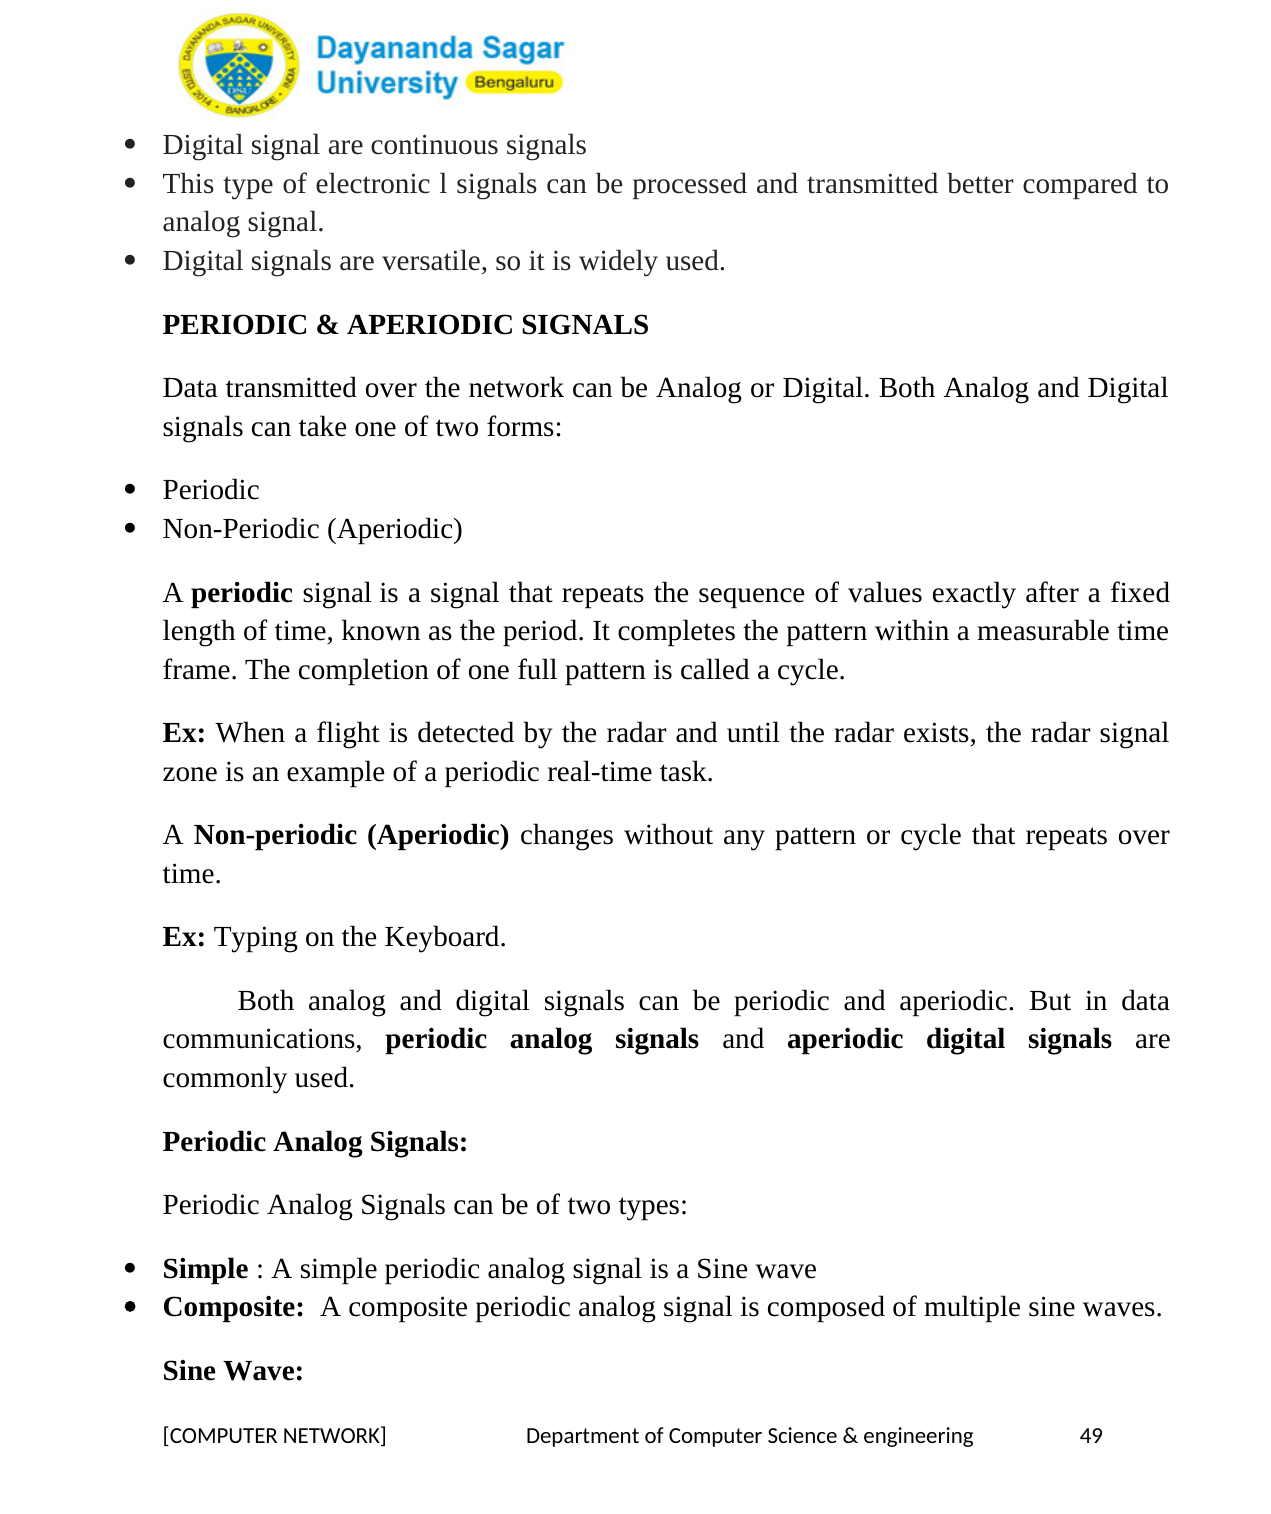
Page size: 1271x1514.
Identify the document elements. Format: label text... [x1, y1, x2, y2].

list Non-Periodic (Aperiodic) [125, 511, 1171, 545]
text Ex: When a flight is detected by the radar and until the radar exists, the radar signal zone is an example of a periodic real-time task. [162, 715, 1171, 787]
text PERIODIC & APERIODIC SIGNALS [162, 307, 1171, 340]
list Composite: A composite periodic analog signal is composed of multiple sine waves. [125, 1289, 1171, 1323]
list Periodic [125, 472, 1171, 506]
text A periodic signal is a signal that repeats the sequence of values exactly after a fixed length of time, known as the period. It completes the pattern within a measurable time frame. The completion of one full pattern is called a cycle. [162, 575, 1171, 685]
text Periodic Analog Signals can be of two types: [162, 1187, 1171, 1221]
list Digital signals are versatile, so it is widely used. [125, 243, 1171, 277]
text Both analog and digital signals can be periodic and aperiodic. But in data communications, periodic analog signals and aperiodic digital signals are commonly used. [162, 983, 1171, 1094]
list This type of electronic l signals can be processed and transmitted better compared to analog signal. [125, 166, 1171, 238]
text Data transmitted over the network can be Analog or Digital. Both Analog and Digital signals can take one of two forms: [162, 370, 1171, 442]
list Digital signal are continuous signals [125, 127, 1171, 161]
text Ex: Typing on the Keyboard. [162, 919, 1171, 953]
list Simple : A simple periodic analog signal is a Sine wave [125, 1251, 1171, 1284]
picture [162, 0, 585, 127]
text A Non-periodic (Aperiodic) changes without any pattern or cycle that repeats over time. [162, 817, 1171, 889]
text Sine Wave: [162, 1353, 1171, 1387]
text Periodic Analog Signals: [162, 1124, 1171, 1157]
